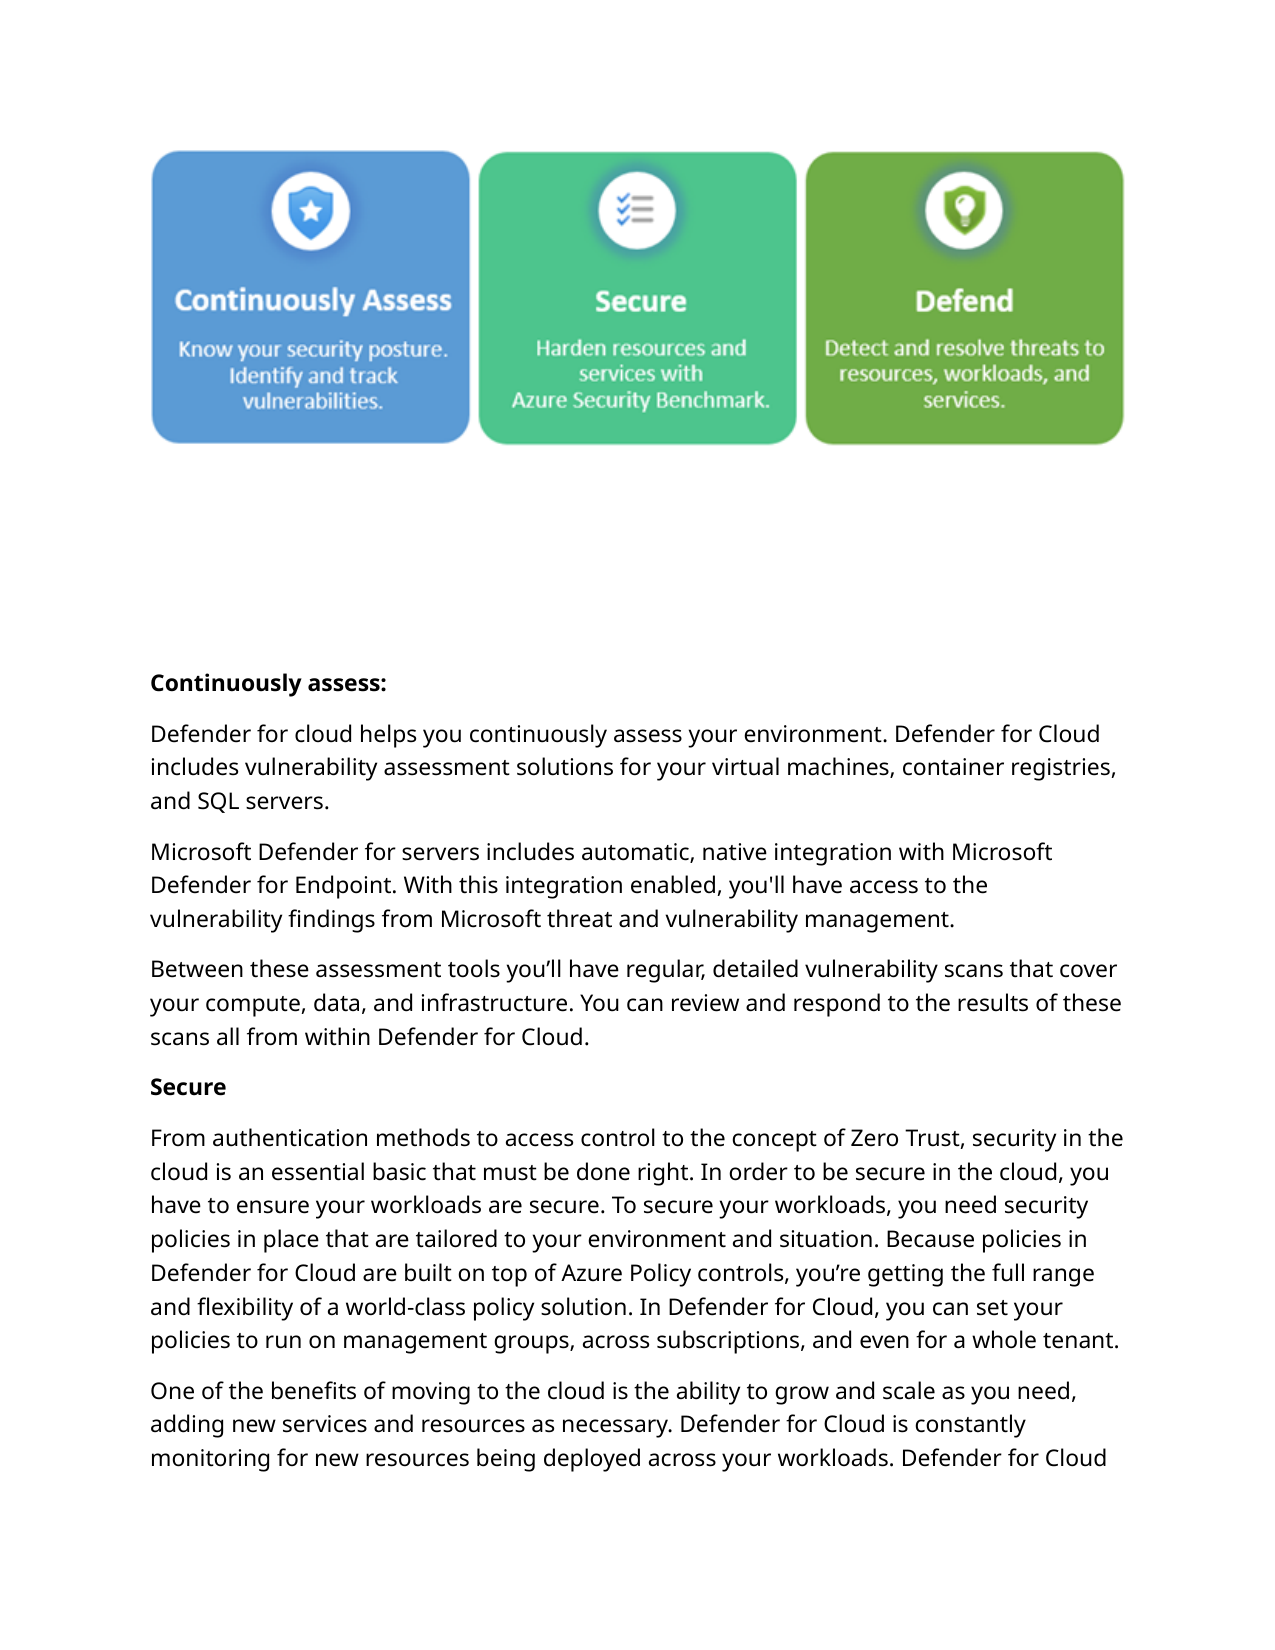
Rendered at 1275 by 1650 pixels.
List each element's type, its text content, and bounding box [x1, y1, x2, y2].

text Microsoft Defender for servers includes automatic, native integration with Microsoft Defender for Endpoint. With this integration enabled, you'll have access to the vulnerability findings from Microsoft threat and vulnerability management. [150, 835, 1125, 934]
text Defender for cloud helps you continuously assess your environment. Defender for Cloud includes vulnerability assessment solutions for your virtual machines, container registries, and SQL servers. [150, 717, 1125, 816]
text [150, 1374, 1125, 1473]
text From authentication methods to access control to the concept of Zero Trust, security in the cloud is an essential basic that must be done right. In order to be secure in the cloud, you have to ensure your workloads are secure. To secure your workloads, you need security policies in place that are tailored to your environment and situation. Because policies in Defender for Cloud are built on top of Azure Policy controls, you’re getting the full range and flexibility of a world-class policy solution. In Defender for Cloud, you can set your policies to run on management groups, across subscriptions, and even for a whole tenant. [150, 1122, 1125, 1355]
text Continuously assess: [150, 667, 1125, 698]
picture [150, 150, 1125, 447]
text Secure [150, 1071, 1125, 1102]
text Between these assessment tools you’ll have regular, detailed vulnerability scans that cover your compute, data, and infrastructure. You can review and respond to the results of these scans all from within Defender for Cloud. [150, 953, 1125, 1052]
